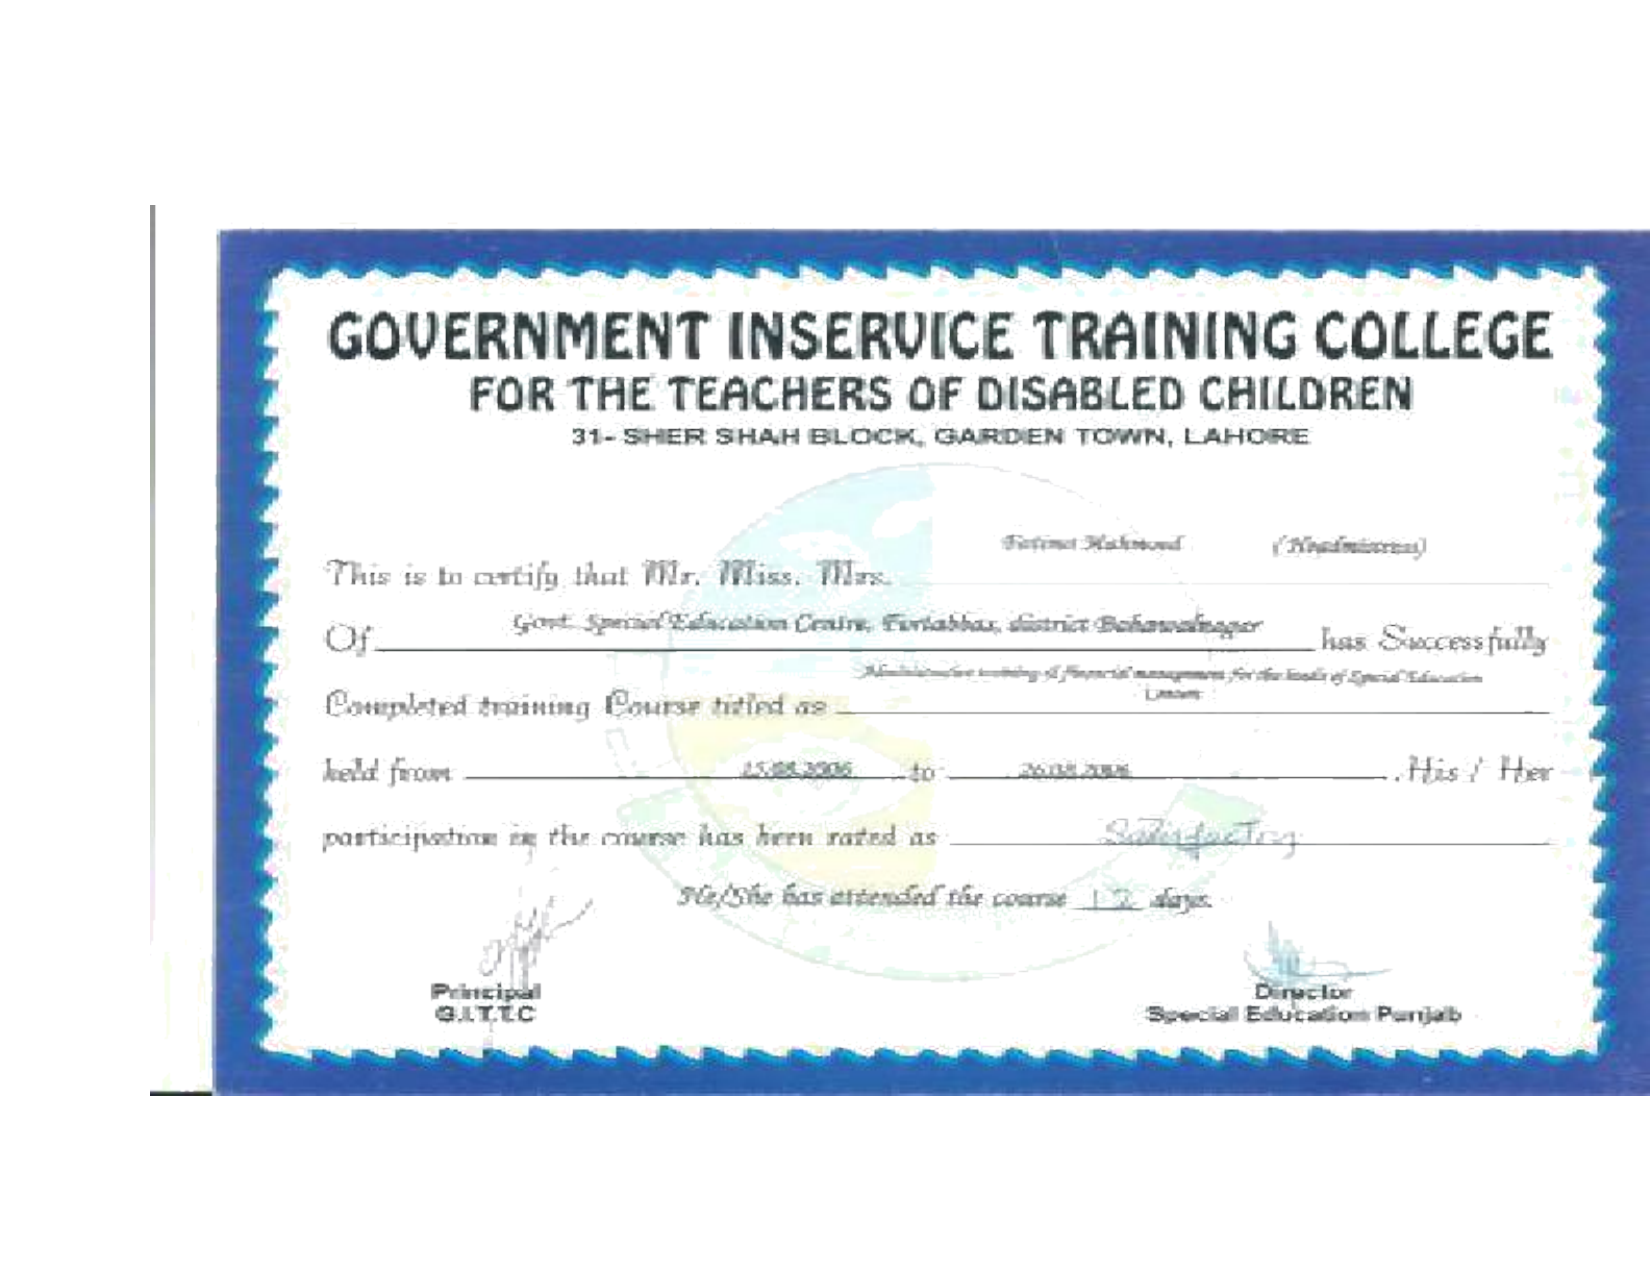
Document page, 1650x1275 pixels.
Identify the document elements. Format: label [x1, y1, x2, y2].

picture [150, 205, 1650, 1096]
